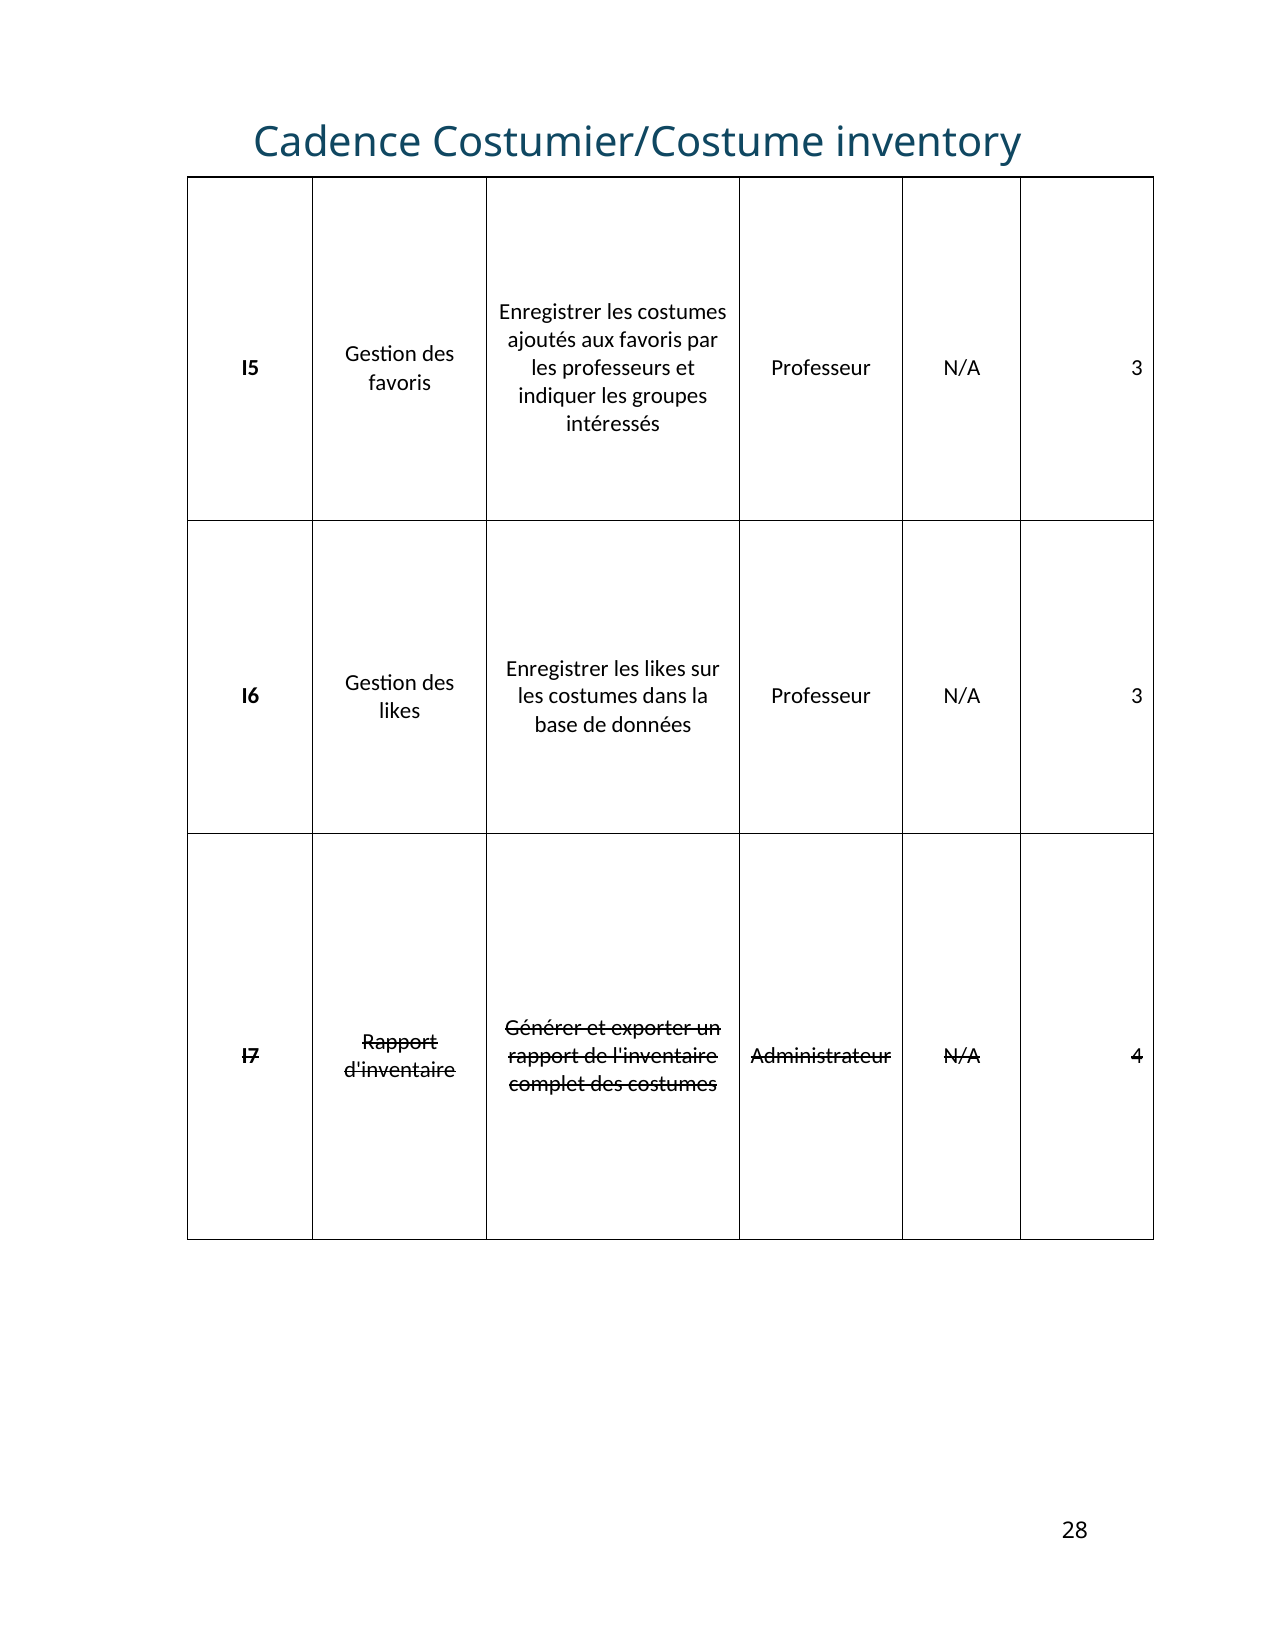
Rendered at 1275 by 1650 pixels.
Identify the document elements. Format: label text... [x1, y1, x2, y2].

table_cell Professeur [740, 178, 902, 520]
table_cell I5 [188, 178, 312, 520]
table_cell Générer et exporter un rapport de l'inventaire complet des costumes [487, 834, 739, 1239]
table_cell I6 [188, 521, 312, 833]
table_cell Gestion des favoris [313, 178, 486, 520]
table_cell Rapport d'inventaire [313, 834, 486, 1239]
table_cell Enregistrer les likes sur les costumes dans la base de données [487, 521, 739, 833]
table_cell 3 [1021, 178, 1153, 520]
table_cell Enregistrer les costumes ajoutés aux favoris par les professeurs et indiquer les groupes intéressés [487, 178, 739, 520]
table_cell 4 [1021, 834, 1153, 1239]
table_cell N/A [903, 521, 1020, 833]
table_cell N/A [903, 178, 1020, 520]
table_cell Administrateur [740, 834, 902, 1239]
table_cell N/A [903, 834, 1020, 1239]
table_cell 3 [1021, 521, 1153, 833]
table_cell I7 [188, 834, 312, 1239]
table_cell Gestion des likes [313, 521, 486, 833]
table_cell Professeur [740, 521, 902, 833]
